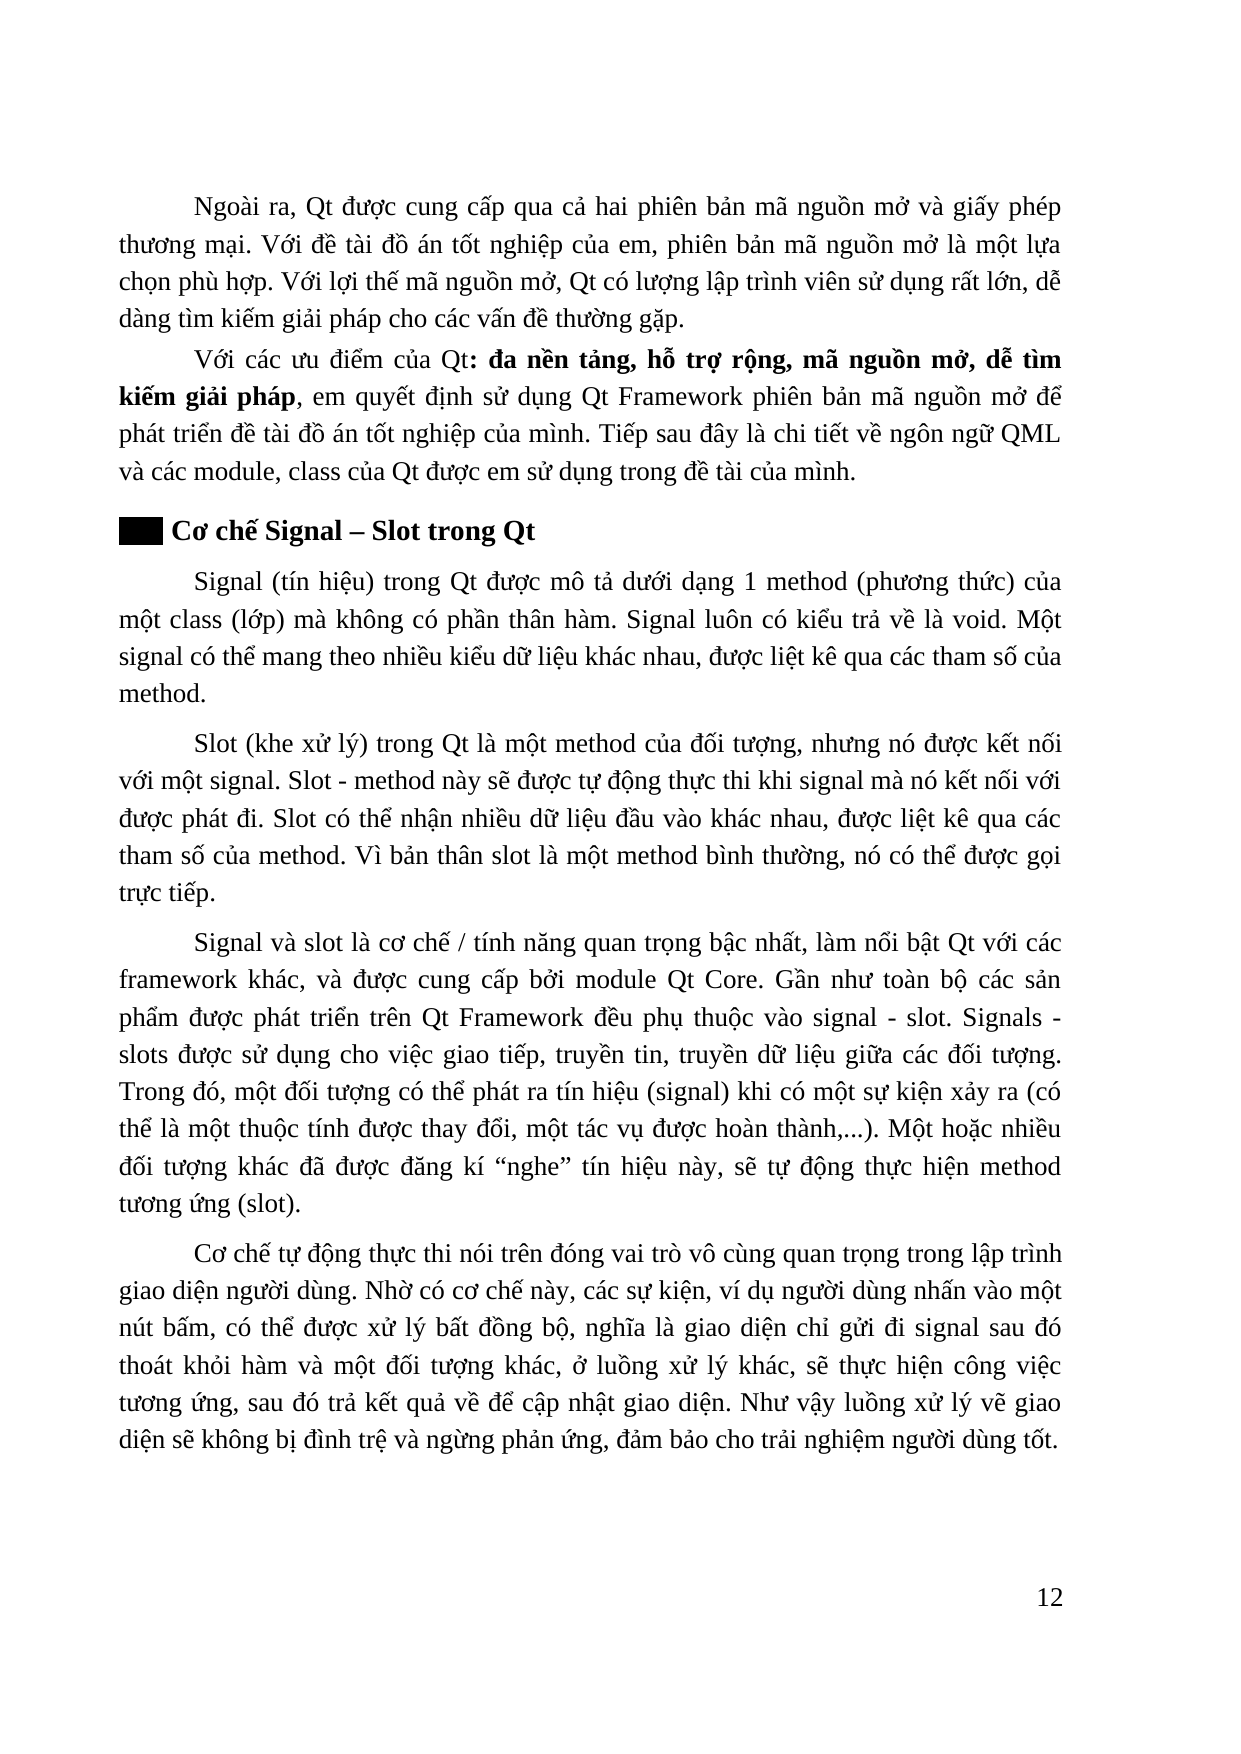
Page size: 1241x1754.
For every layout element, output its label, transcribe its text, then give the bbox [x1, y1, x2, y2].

text Ngoài ra, Qt được cung cấp qua cả hai phiên bản mã nguồn mở và giấy phép thương mại. Với đề tài đồ án tốt nghiệp của em, phiên bản mã nguồn mở là một lựa chọn phù hợp. Với lợi thế mã nguồn mở, Qt có lượng lập trình viên sử dụng rất lớn, dễ dàng tìm kiếm giải pháp cho các vấn đề thường gặp. [118, 190, 1063, 333]
text Cơ chế tự động thực thi nói trên đóng vai trò vô cùng quan trọng trong lập trình giao diện người dùng. Nhờ có cơ chế này, các sự kiện, ví dụ người dùng nhấn vào một nút bấm, có thể được xử lý bất đồng bộ, nghĩa là giao diện chỉ gửi đi signal sau đó thoát khỏi hàm và một đối tượng khác, ở luồng xử lý khác, sẽ thực hiện công việc tương ứng, sau đó trả kết quả về để cập nhật giao diện. Như vậy luồng xử lý vẽ giao diện sẽ không bị đình trệ và ngừng phản ứng, đảm bảo cho trải nghiệm người dùng tốt. [118, 1237, 1063, 1454]
subtitle Cơ chế Signal – Slot trong Qt [118, 513, 1063, 546]
text Với các ưu điểm của Qt: đa nền tảng, hỗ trợ rộng, mã nguồn mở, dễ tìm kiếm giải pháp, em quyết định sử dụng Qt Framework phiên bản mã nguồn mở để phát triển đề tài đồ án tốt nghiệp của mình. Tiếp sau đây là chi tiết về ngôn ngữ QML và các module, class của Qt được em sử dụng trong đề tài của mình. [118, 343, 1063, 486]
text Slot (khe xử lý) trong Qt là một method của đối tượng, nhưng nó được kết nối với một signal. Slot - method này sẽ được tự động thực thi khi signal mà nó kết nối với được phát đi. Slot có thể nhận nhiều dữ liệu đầu vào khác nhau, được liệt kê qua các tham số của method. Vì bản thân slot là một method bình thường, nó có thể được gọi trực tiếp. [118, 727, 1063, 907]
text Signal (tín hiệu) trong Qt được mô tả dưới dạng 1 method (phương thức) của một class (lớp) mà không có phần thân hàm. Signal luôn có kiểu trả về là void. Một signal có thể mang theo nhiều kiểu dữ liệu khác nhau, được liệt kê qua các tham số của method. [118, 565, 1063, 708]
text Signal và slot là cơ chế / tính năng quan trọng bậc nhất, làm nổi bật Qt với các framework khác, và được cung cấp bởi module Qt Core. Gần như toàn bộ các sản phẩm được phát triển trên Qt Framework đều phụ thuộc vào signal - slot. Signals - slots được sử dụng cho việc giao tiếp, truyền tin, truyền dữ liệu giữa các đối tượng. Trong đó, một đối tượng có thể phát ra tín hiệu (signal) khi có một sự kiện xảy ra (có thể là một thuộc tính được thay đổi, một tác vụ được hoàn thành,...). Một hoặc nhiều đối tượng khác đã được đăng kí “nghe” tín hiệu này, sẽ tự động thực hiện method tương ứng (slot). [118, 926, 1063, 1218]
